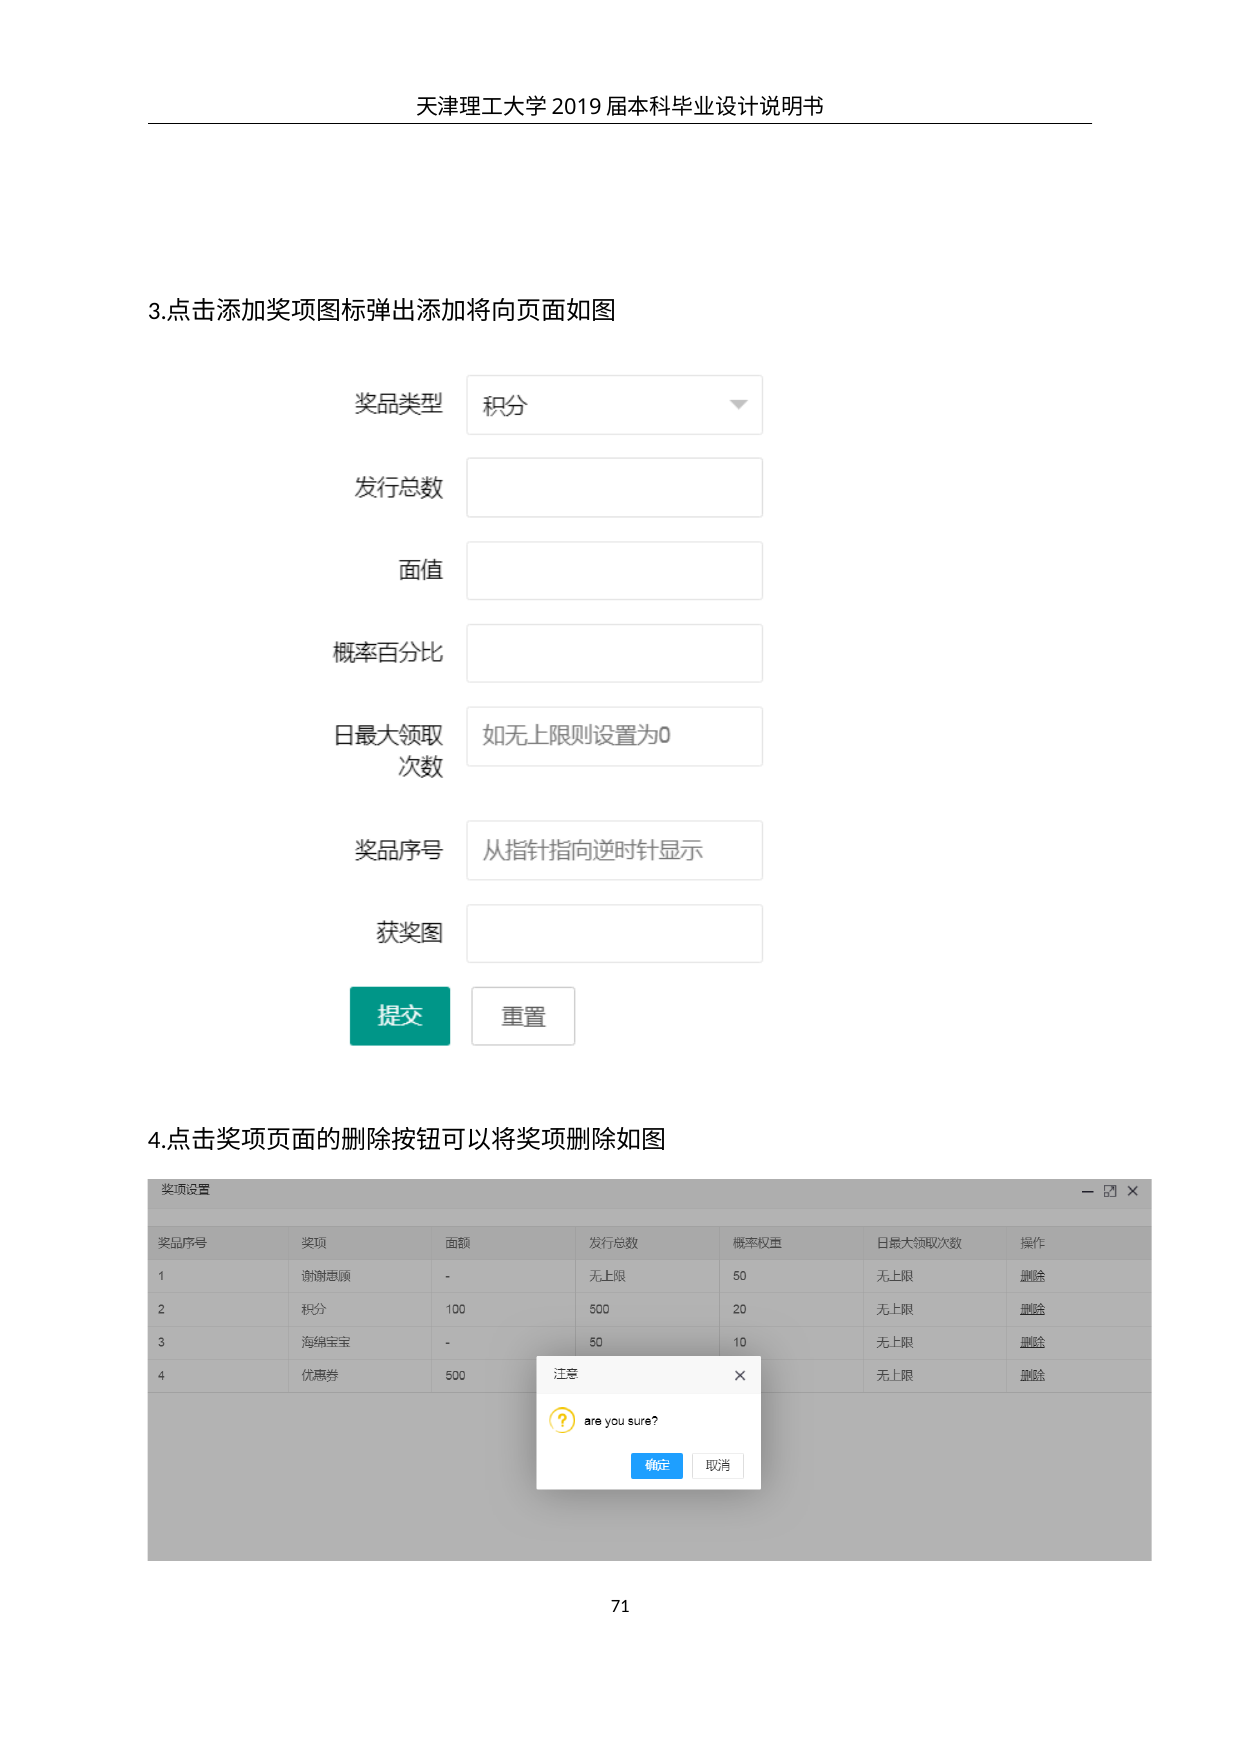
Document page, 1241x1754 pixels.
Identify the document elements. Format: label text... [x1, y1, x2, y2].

picture [275, 350, 966, 1092]
text 3.点击添加奖项图标弹出添加将向页面如图 [148, 276, 1092, 341]
picture [147, 1179, 1152, 1561]
text 4.点击奖项页面的删除按钮可以将奖项删除如图 [148, 1105, 1092, 1170]
